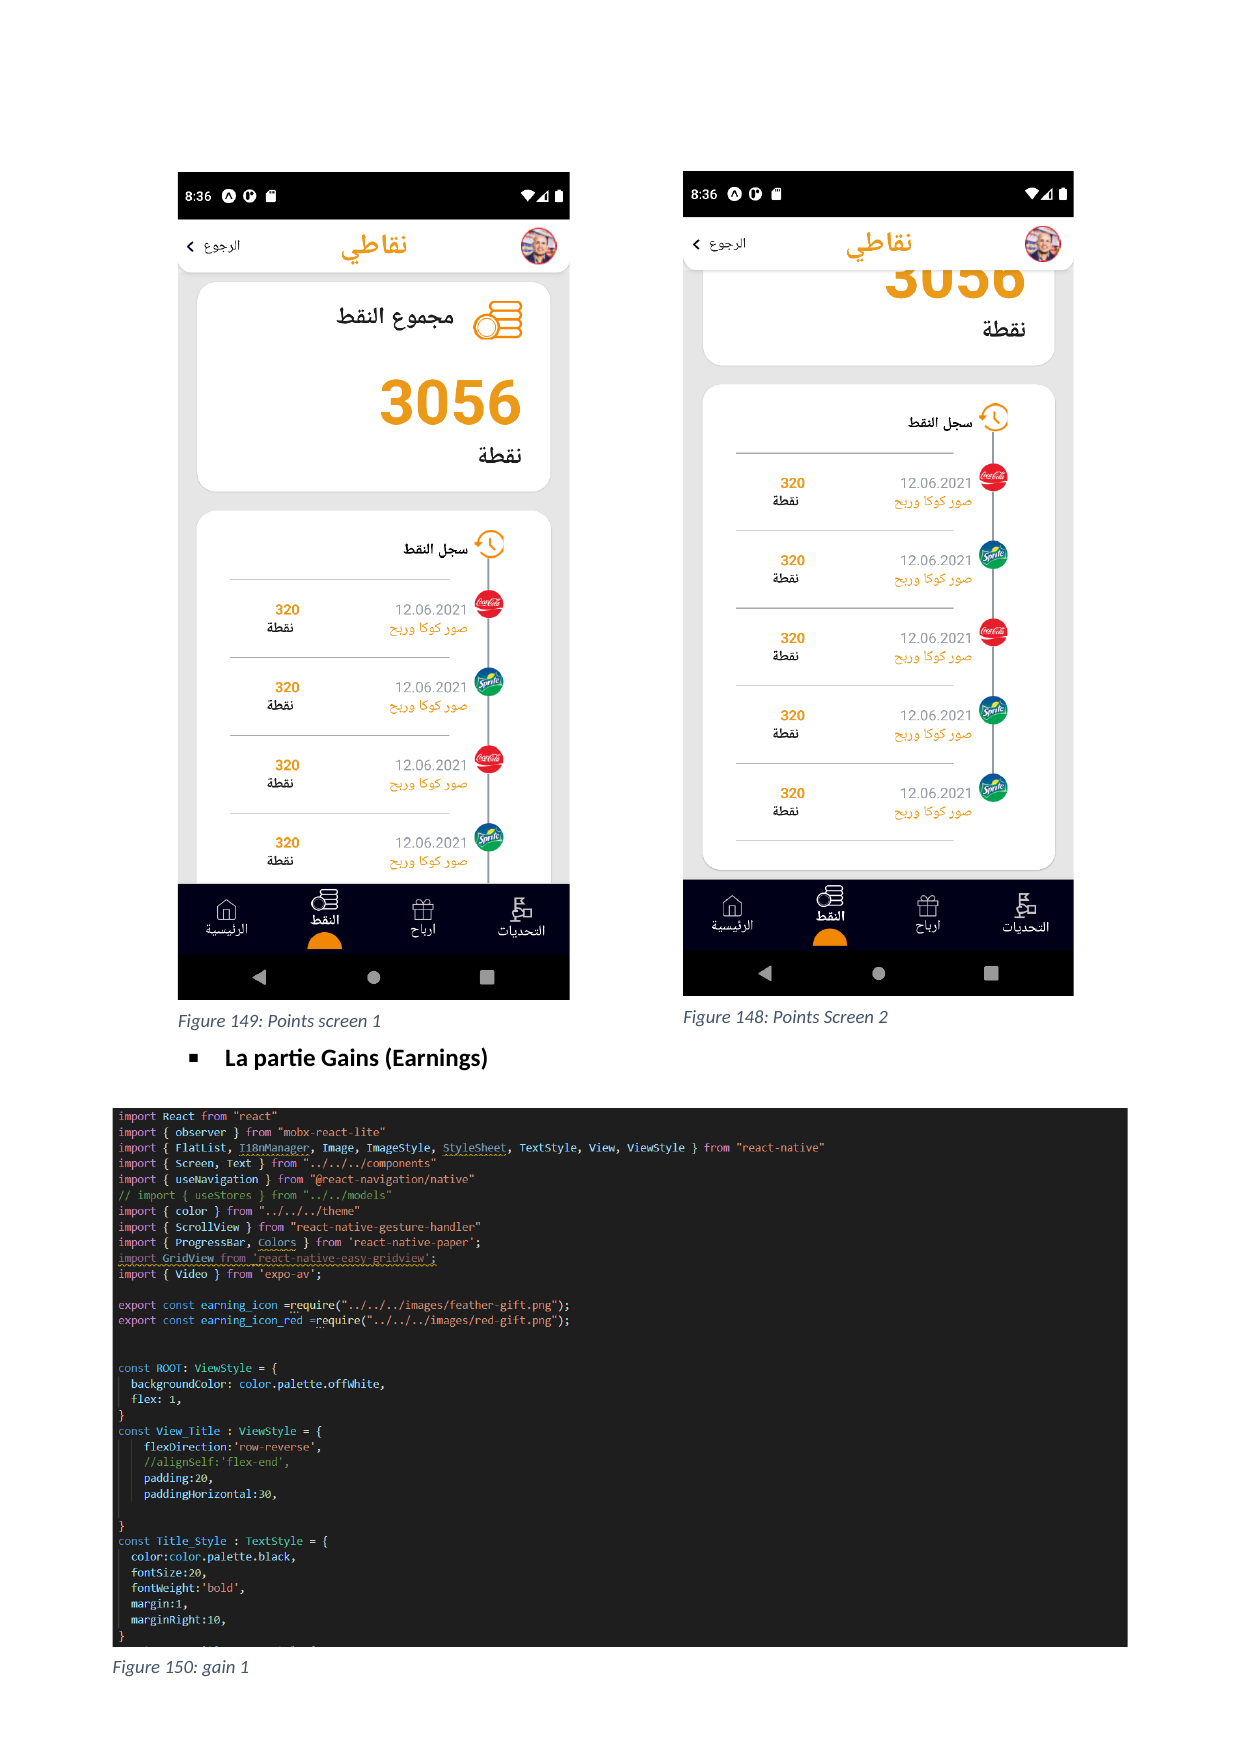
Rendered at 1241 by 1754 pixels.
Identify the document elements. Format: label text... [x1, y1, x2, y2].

picture [683, 171, 1074, 996]
list La partie Gains (Earnings) [187, 1042, 1128, 1073]
picture [177, 172, 570, 1000]
picture [112, 1108, 1128, 1647]
